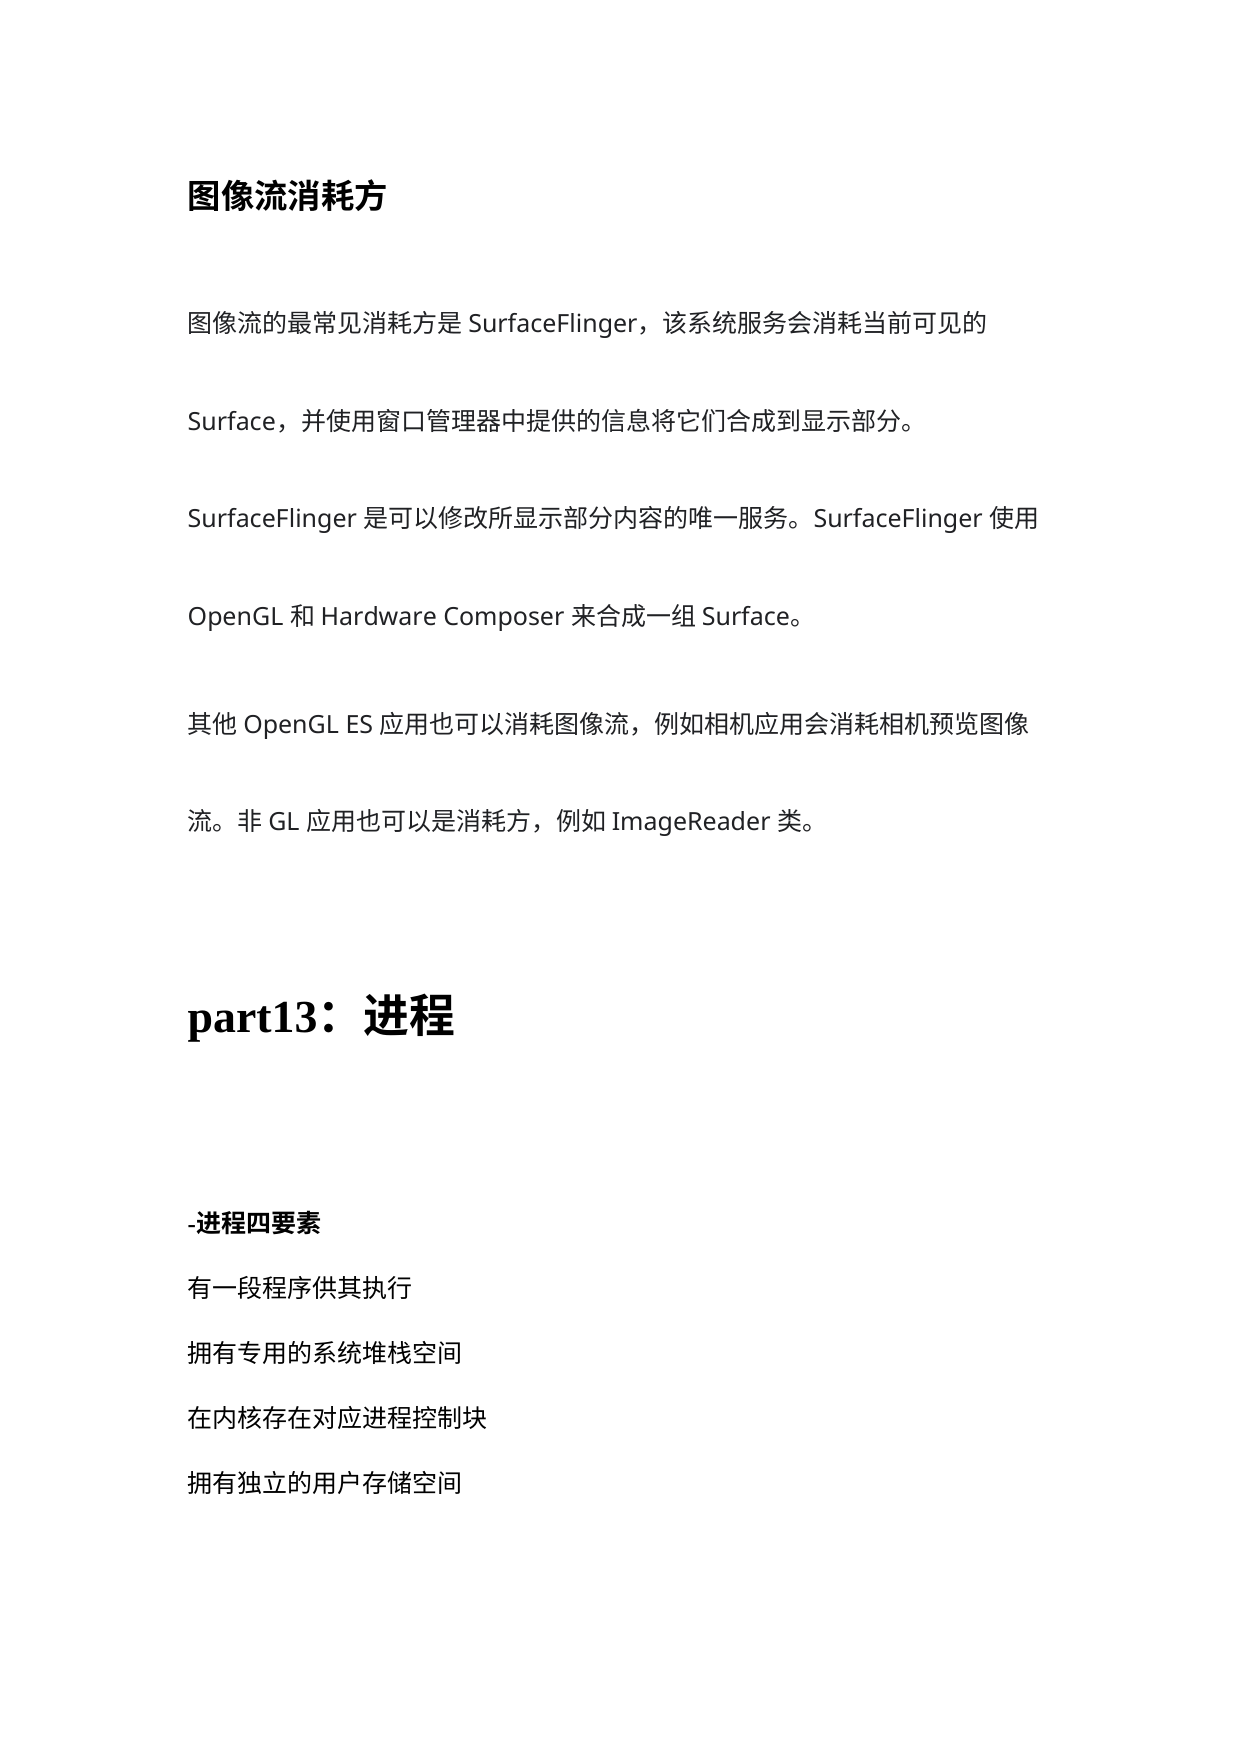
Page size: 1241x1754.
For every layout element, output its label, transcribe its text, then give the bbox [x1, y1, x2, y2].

text 在内核存在对应进程控制块 [187, 1384, 1053, 1449]
text 有一段程序供其执行 [187, 1254, 1053, 1319]
subtitle part13：进程 [187, 963, 1053, 1061]
text 拥有专用的系统堆栈空间 [187, 1319, 1053, 1384]
subtitle 图像流消耗方 [187, 162, 1053, 227]
text 图像流的最常见消耗方是 SurfaceFlinger，该系统服务会消耗当前可见的 Surface，并使用窗口管理器中提供的信息将它们合成到显示部分。SurfaceFlinger 是可以修改所显示部分内容的唯一服务。SurfaceFlinger 使用 OpenGL 和 Hardware Composer 来合成一组 Surface。 [187, 289, 1053, 647]
text 其他 OpenGL ES 应用也可以消耗图像流，例如相机应用会消耗相机预览图像流。非 GL 应用也可以是消耗方，例如 ImageReader 类。 [187, 690, 1053, 852]
text -进程四要素 [187, 1189, 1053, 1254]
text 拥有独立的用户存储空间 [187, 1449, 1053, 1514]
